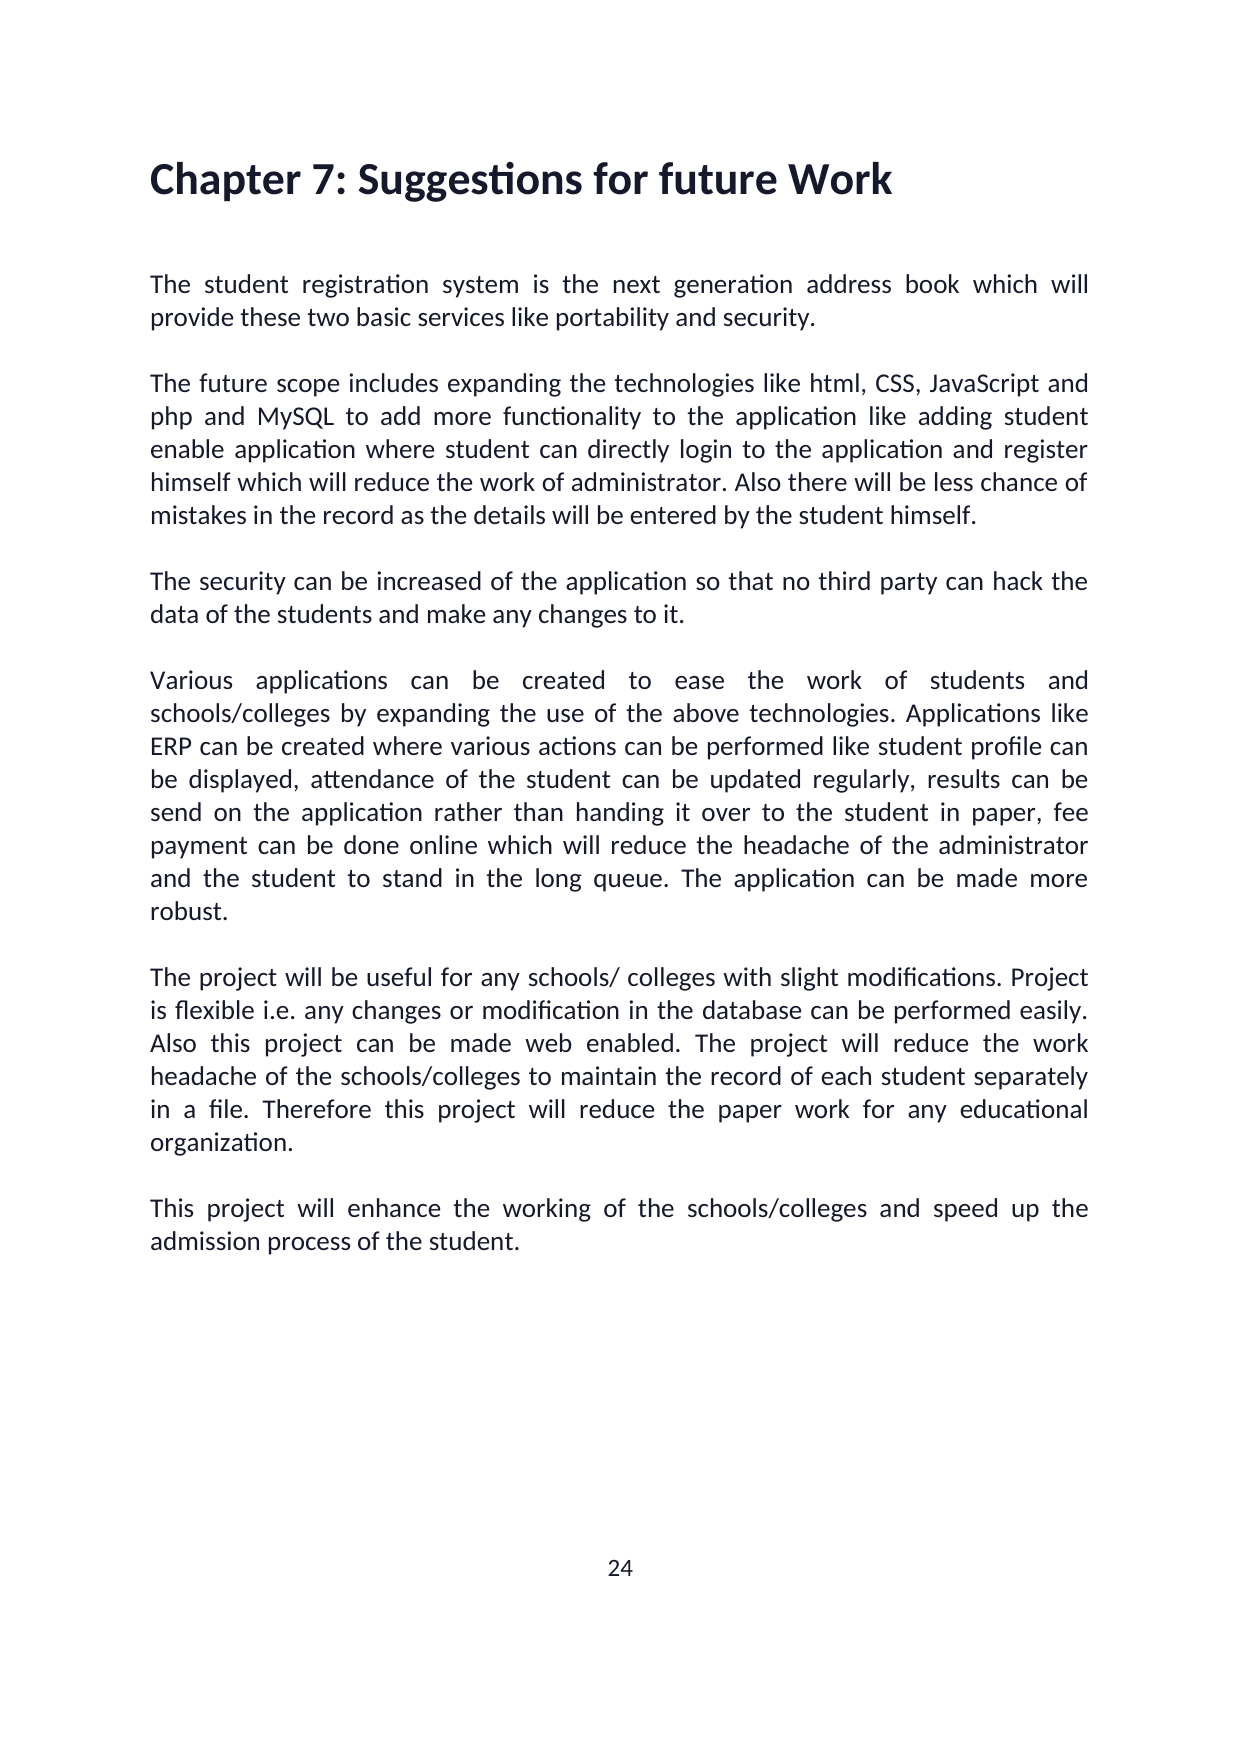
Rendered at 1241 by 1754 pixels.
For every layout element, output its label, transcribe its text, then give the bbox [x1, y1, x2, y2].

text The security can be increased of the application so that no third party can hack the data of the students and make any changes to it. [150, 564, 1090, 630]
text This project will enhance the working of the schools/colleges and speed up the admission process of the student. [150, 1192, 1090, 1258]
text The student registration system is the next generation address book which will provide these two basic services like portability and security. [150, 267, 1090, 333]
text 24 [150, 1553, 1090, 1583]
text The project will be useful for any schools/ colleges with slight modifications. Project is flexible i.e. any changes or modification in the database can be performed easily. Also this project can be made web enabled. The project will reduce the work headache of the schools/colleges to maintain the record of each student separately in a file. Therefore this project will reduce the paper work for any educational organization. [150, 960, 1090, 1158]
text Various applications can be created to ease the work of students and schools/colleges by expanding the use of the above technologies. Applications like ERP can be created where various actions can be performed like student profile can be displayed, attendance of the student can be updated regularly, results can be send on the application rather than handing it over to the student in paper, fee payment can be done online which will reduce the headache of the administrator and the student to stand in the long queue. The application can be made more robust. [150, 663, 1090, 927]
text The future scope includes expanding the technologies like html, CSS, JavaScript and php and MySQL to add more functionality to the application like adding student enable application where student can directly login to the application and register himself which will reduce the work of administrator. Also there will be less chance of mistakes in the record as the details will be entered by the student himself. [150, 366, 1090, 531]
text Chapter 7: Suggestions for future Work [150, 150, 1090, 206]
